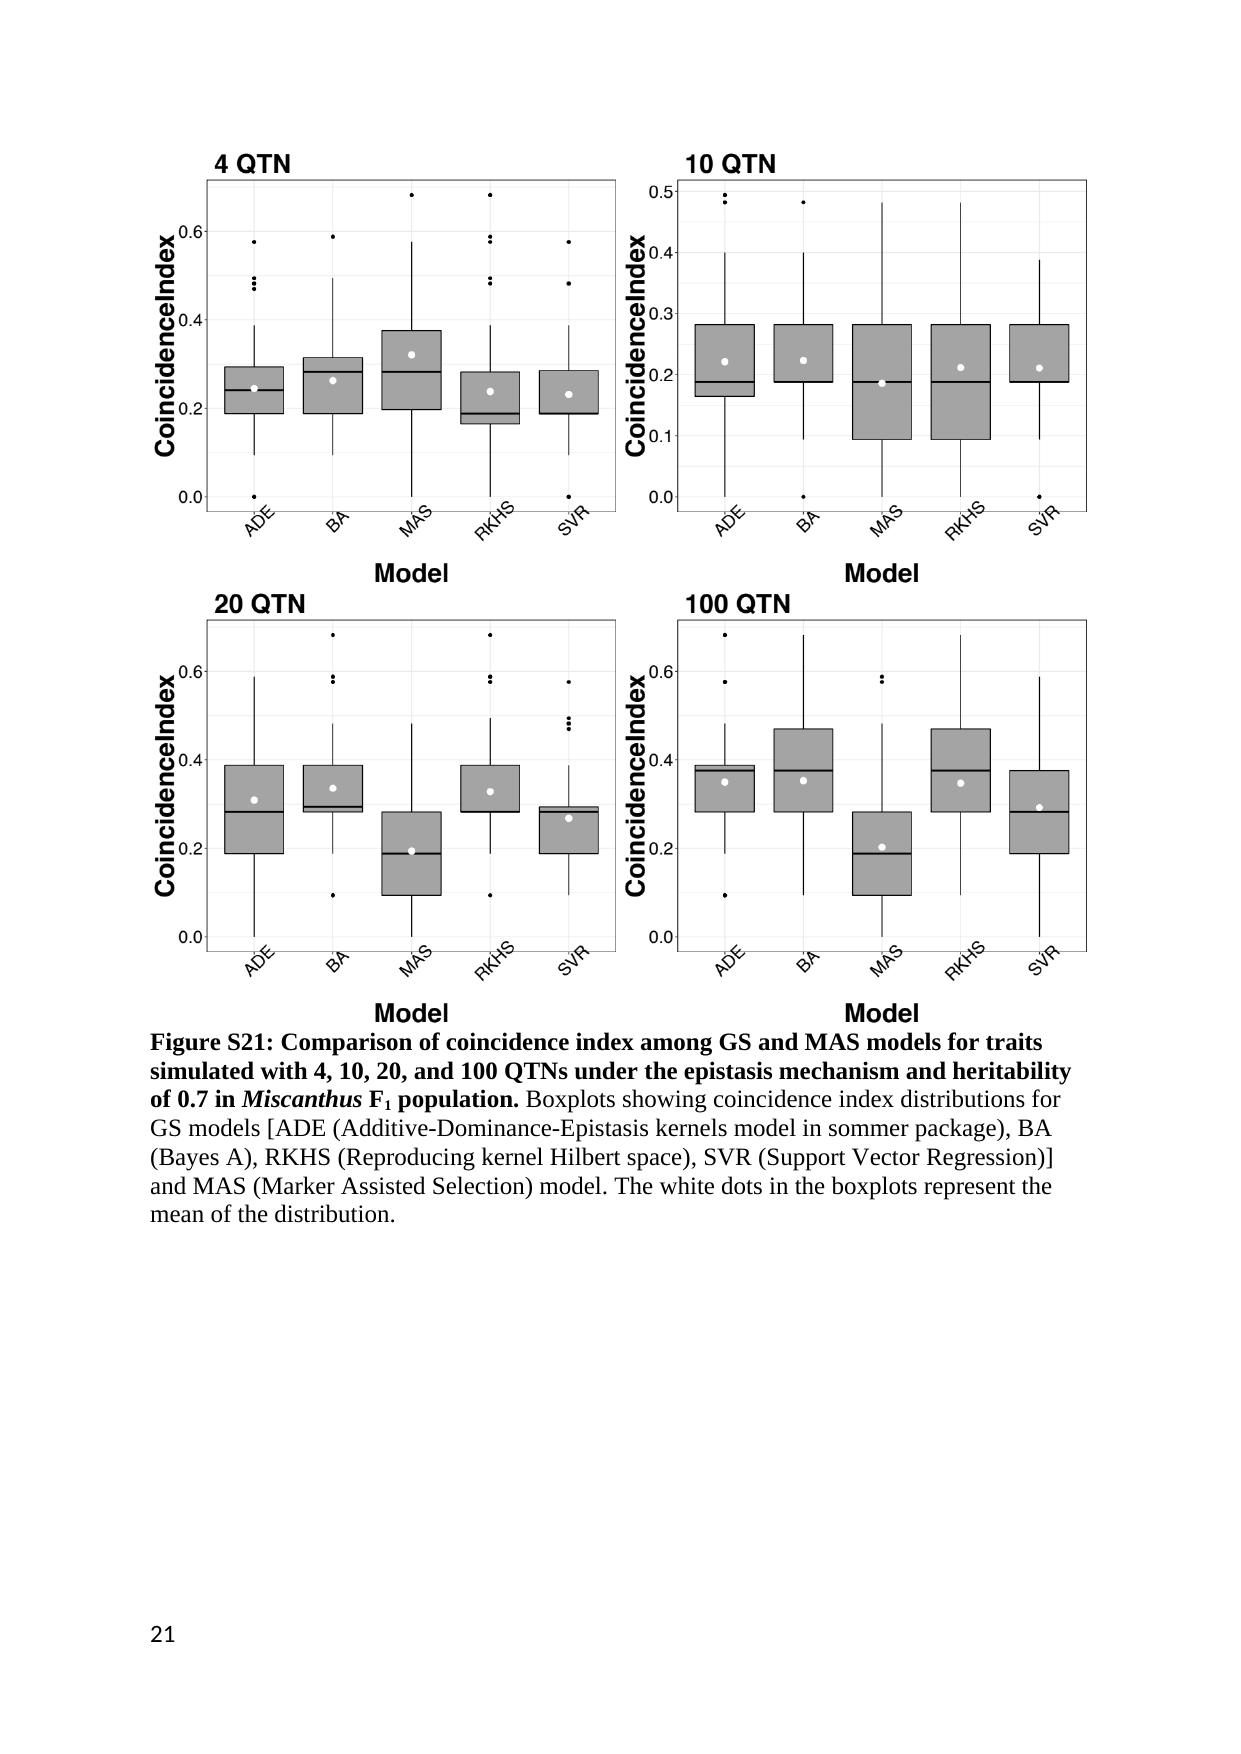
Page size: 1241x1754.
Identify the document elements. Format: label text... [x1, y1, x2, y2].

text Figure S21: Comparison of coincidence index among GS and MAS models for traits simulated with 4, 10, 20, and 100 QTNs under the epistasis mechanism and heritability of 0.7 in Miscanthus F1 population. Boxplots showing coincidence index distributions for GS models [ADE (Additive-Dominance-Epistasis kernels model in sommer package), BA (Bayes A), RKHS (Reproducing kernel Hilbert space), SVR (Support Vector Regression)] and MAS (Marker Assisted Selection) model. The white dots in the boxplots represent the mean of the distribution. [150, 1027, 1090, 1228]
